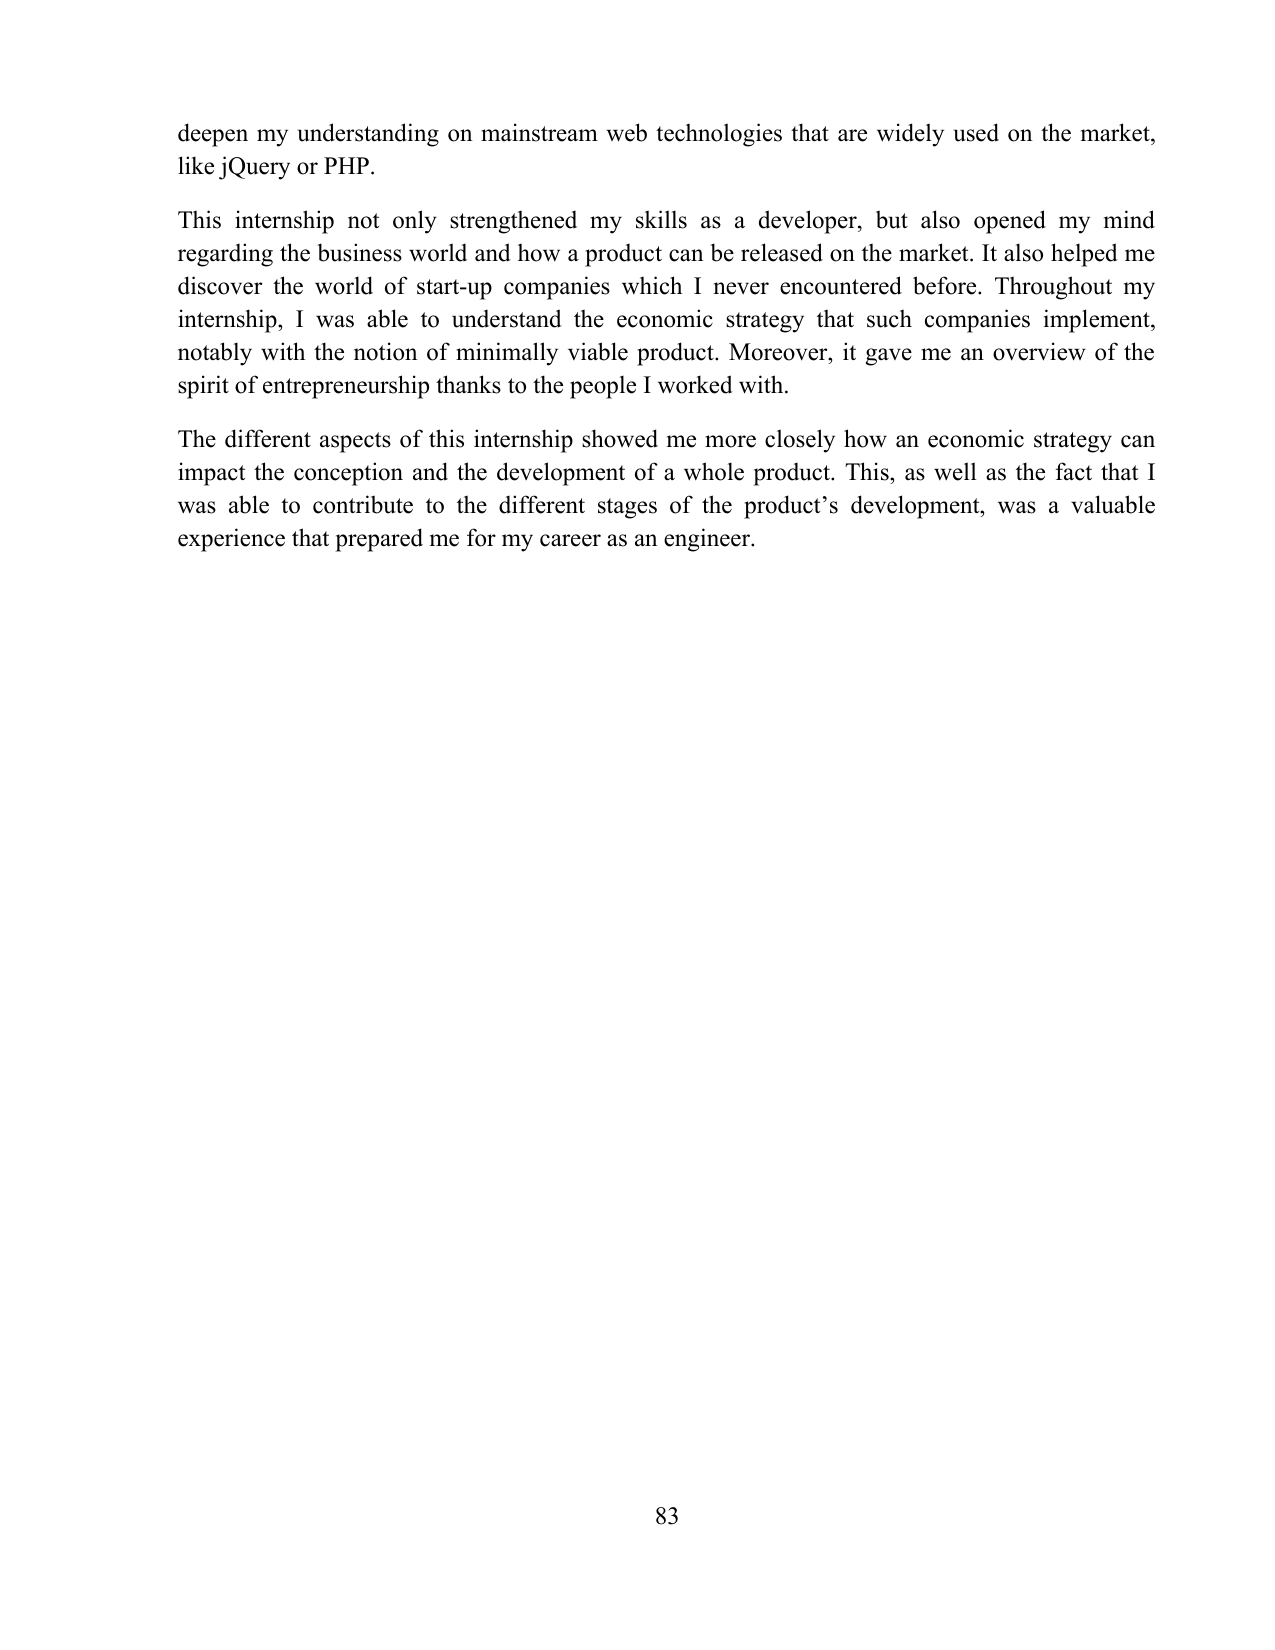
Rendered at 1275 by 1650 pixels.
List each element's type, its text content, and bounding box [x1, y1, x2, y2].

text This internship not only strengthened my skills as a developer, but also opened my mind regarding the business world and how a product can be released on the market. It also helped me discover the world of start-up companies which I never encountered before. Throughout my internship, I was able to understand the economic strategy that such companies implement, notably with the notion of minimally viable product. Moreover, it gave me an overview of the spirit of entrepreneurship thanks to the people I worked with. [177, 205, 1157, 399]
text The different aspects of this internship showed me more closely how an economic strategy can impact the conception and the development of a whole product. This, as well as the fact that I was able to contribute to the different stages of the product’s development, was a valuable experience that prepared me for my career as an engineer. [177, 424, 1157, 552]
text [177, 118, 1157, 180]
